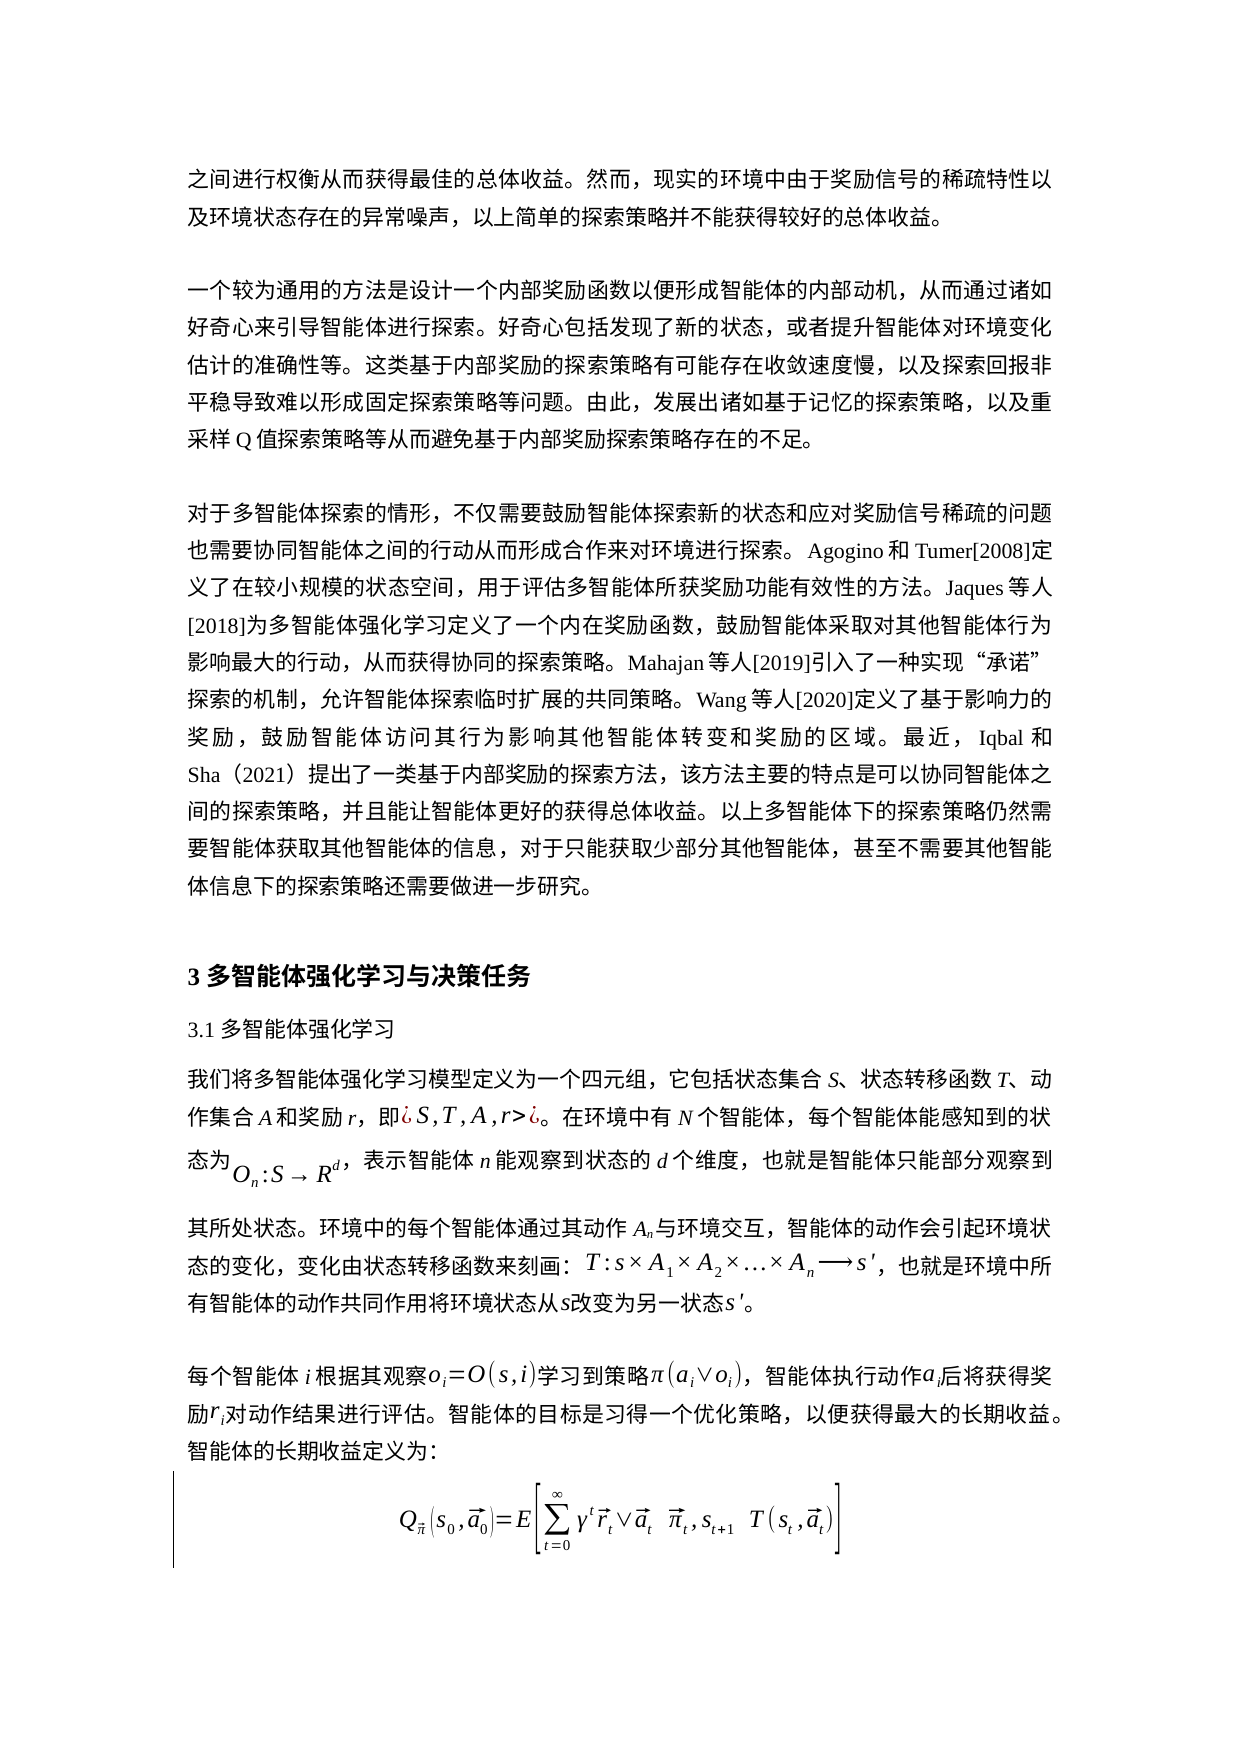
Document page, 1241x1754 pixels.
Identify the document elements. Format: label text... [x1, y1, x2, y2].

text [187, 162, 1053, 232]
subtitle 3.1 多智能体强化学习 [187, 1012, 1053, 1044]
text 一个较为通用的方法是设计一个内部奖励函数以便形成智能体的内部动机，从而通过诸如好奇心来引导智能体进行探索。好奇心包括发现了新的状态，或者提升智能体对环境变化估计的准确性等。这类基于内部奖励的探索策略有可能存在收敛速度慢，以及探索回报非平稳导致难以形成固定探索策略等问题。由此，发展出诸如基于记忆的探索策略，以及重采样Q值探索策略等从而避免基于内部奖励探索策略存在的不足。 [187, 273, 1053, 454]
subtitle 3 多智能体强化学习与决策任务 [187, 942, 1053, 1007]
text 对于多智能体探索的情形，不仅需要鼓励智能体探索新的状态和应对奖励信号稀疏的问题，也需要协同智能体之间的行动从而形成合作来对环境进行探索。Agogino和Tumer[2008]定义了在较小规模的状态空间，用于评估多智能体所获奖励功能有效性的方法。Jaques等人[2018]为多智能体强化学习定义了一个内在奖励函数，鼓励智能体采取对其他智能体行为影响最大的行动，从而获得协同的探索策略。Mahajan等人[2019]引入了一种实现“承诺”探索的机制，允许智能体探索临时扩展的共同策略。Wang等人[2020]定义了基于影响力的奖励，鼓励智能体访问其行为影响其他智能体转变和奖励的区域。最近，Iqbal和Sha（2021）提出了一类基于内部奖励的探索方法，该方法主要的特点是可以协同智能体之间的探索策略，并且能让智能体更好的获得总体收益。以上多智能体下的探索策略仍然需要智能体获取其他智能体的信息，对于只能获取少部分其他智能体，甚至不需要其他智能体信息下的探索策略还需要做进一步研究。 [187, 495, 1053, 901]
text 每个智能体i根据其观察学习到策略，智能体执行动作后将获得奖励对动作结果进行评估。智能体的目标是习得一个优化策略，以便获得最大的长期收益。智能体的长期收益定义为： [187, 1359, 1053, 1466]
text 我们将多智能体强化学习模型定义为一个四元组，它包括状态集合S、状态转移函数T、动作集合A和奖励r，即。在环境中有N个智能体，每个智能体能感知到的状态为，表示智能体n能观察到状态的d个维度，也就是智能体只能部分观察到其所处状态。环境中的每个智能体通过其动作An与环境交互，智能体的动作会引起环境状态的变化，变化由状态转移函数来刻画：，也就是环境中所有智能体的动作共同作用将环境状态从改变为另一状态。 [187, 1062, 1053, 1318]
